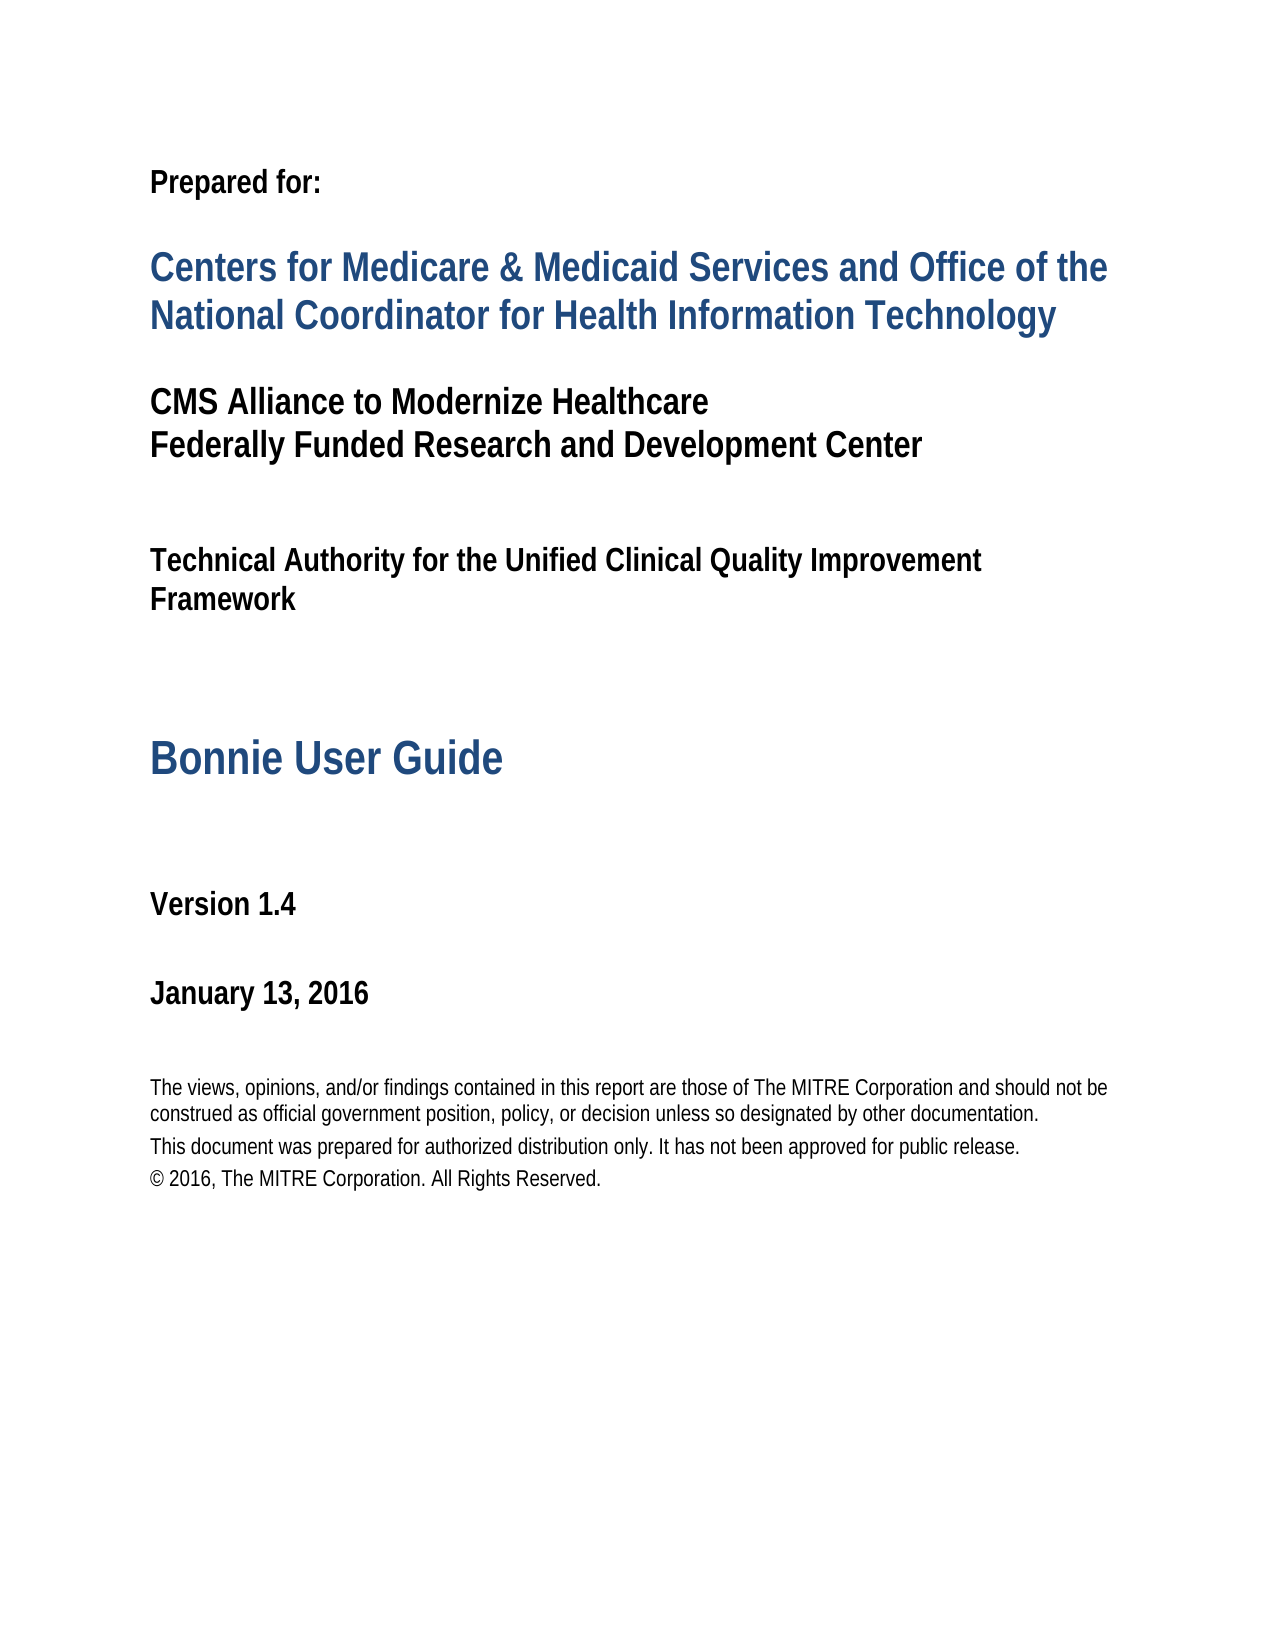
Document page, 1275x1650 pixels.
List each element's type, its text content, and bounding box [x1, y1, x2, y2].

title Bonnie User Guide [150, 730, 1125, 785]
text Technical Authority for the Unified Clinical Quality Improvement Framework [150, 541, 1125, 617]
text © 2016, The MITRE Corporation. All Rights Reserved. [150, 1165, 1125, 1192]
text Version 1.4 [150, 885, 1125, 923]
text Centers for Medicare & Medicaid Services and Office of the National Coordinator for Health Information Technology [150, 242, 1125, 338]
text CMS Alliance to Modernize Healthcare Federally Funded Research and Development Center [150, 380, 1125, 466]
text January 13, 2016 [150, 973, 1125, 1011]
text This document was prepared for authorized distribution only. It has not been approved for public release. [150, 1133, 1125, 1159]
text The views, opinions, and/or findings contained in this report are those of The MITRE Corporation and should not be construed as official government position, policy, or decision unless so designated by other documentation. [150, 1074, 1125, 1126]
text Prepared for: [150, 162, 1125, 201]
